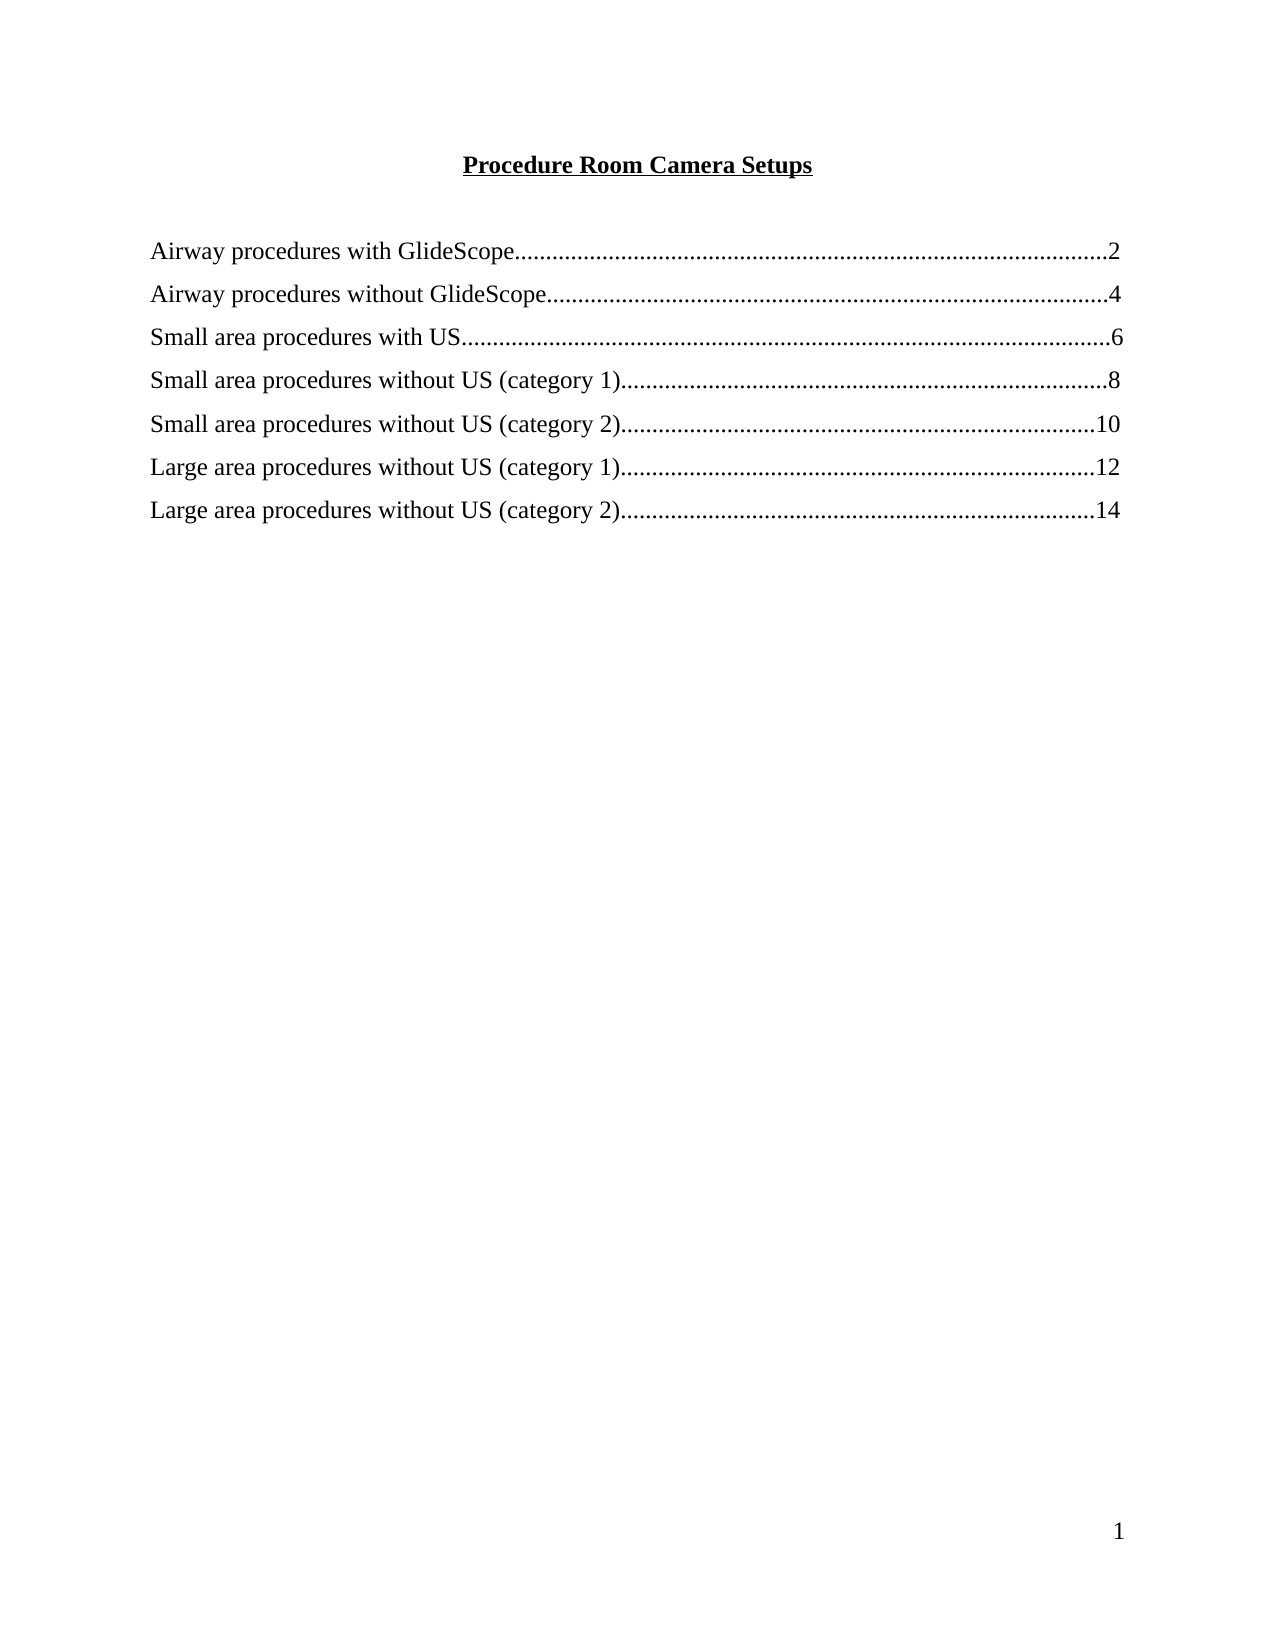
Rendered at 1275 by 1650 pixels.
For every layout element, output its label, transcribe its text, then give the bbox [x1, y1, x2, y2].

text Large area procedures without US (category 2)............................................................................14 [150, 495, 1125, 524]
text Procedure Room Camera Setups [150, 150, 1125, 179]
text Airway procedures with GlideScope...............................................................................................2 [150, 236, 1125, 265]
text Small area procedures without US (category 1)..............................................................................8 [150, 366, 1125, 394]
text Small area procedures without US (category 2)............................................................................10 [150, 409, 1125, 437]
text Large area procedures without US (category 1)............................................................................12 [150, 452, 1125, 481]
text Small area procedures with US........................................................................................................6 [150, 322, 1125, 351]
text Airway procedures without GlideScope..........................................................................................4 [150, 279, 1125, 308]
